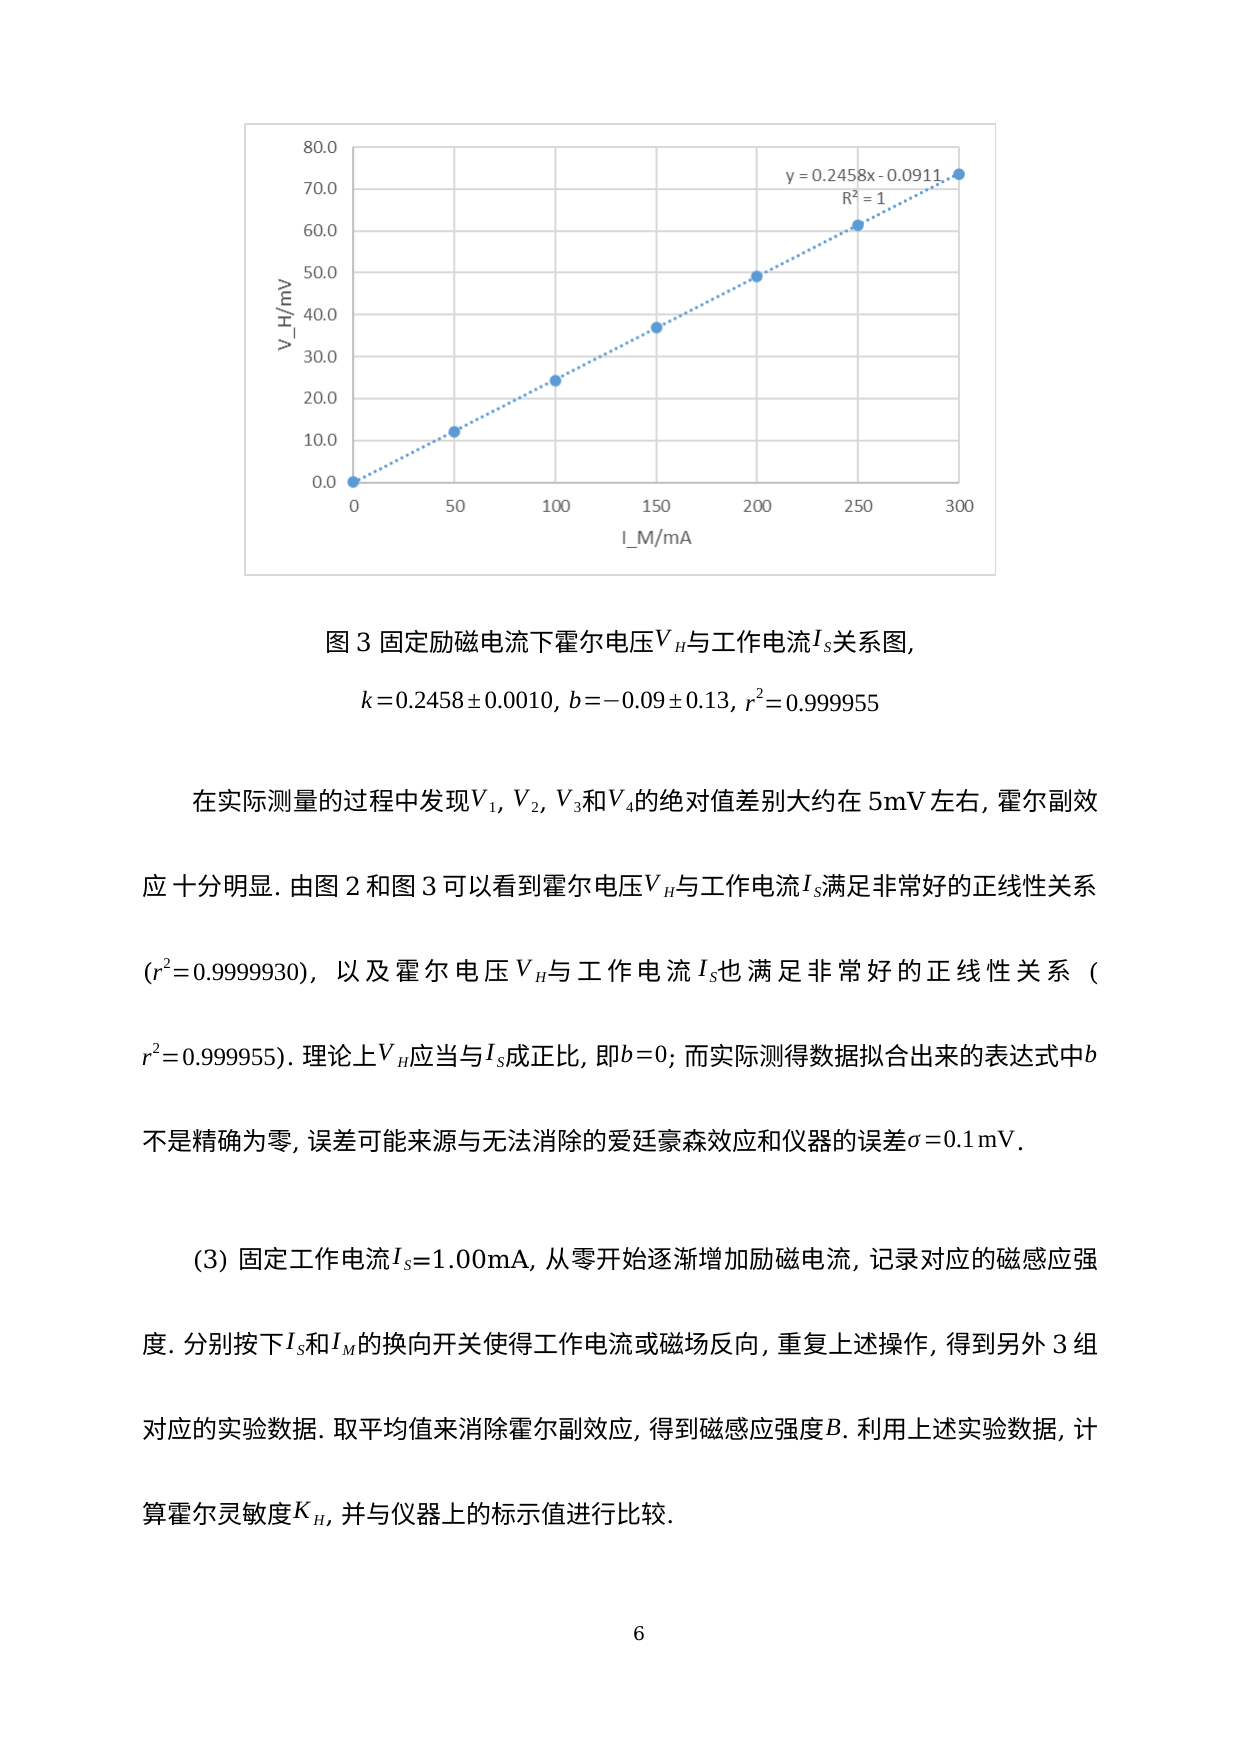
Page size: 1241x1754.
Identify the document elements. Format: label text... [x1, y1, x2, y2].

text 在实际测量的过程中发现, , 和的绝对值差别大约在5mV左右, 霍尔副效应 十分明显. 由图2和图3可以看到霍尔电压与工作电流满足非常好的正线性关系 (), 以及霍尔电压与工作电流也满足非常好的正线性关系 (). 理论上应当与成正比, 即; 而实际测得数据拟合出来的表达式中不是精确为零, 误差可能来源与无法消除的爱廷豪森效应和仪器的误差. [142, 766, 1098, 1173]
text , , [142, 683, 1098, 717]
picture [244, 123, 997, 576]
text 图3 固定励磁电流下霍尔电压与工作电流关系图, [142, 606, 1098, 674]
text (3) 固定工作电流=1.00mA, 从零开始逐渐增加励磁电流, 记录对应的磁感应强度. 分别按下和的换向开关使得工作电流或磁场反向, 重复上述操作, 得到另外3组对应的实验数据. 取平均值来消除霍尔副效应, 得到磁感应强度. 利用上述实验数据, 计算霍尔灵敏度, 并与仪器上的标示值进行比较. [142, 1224, 1098, 1547]
